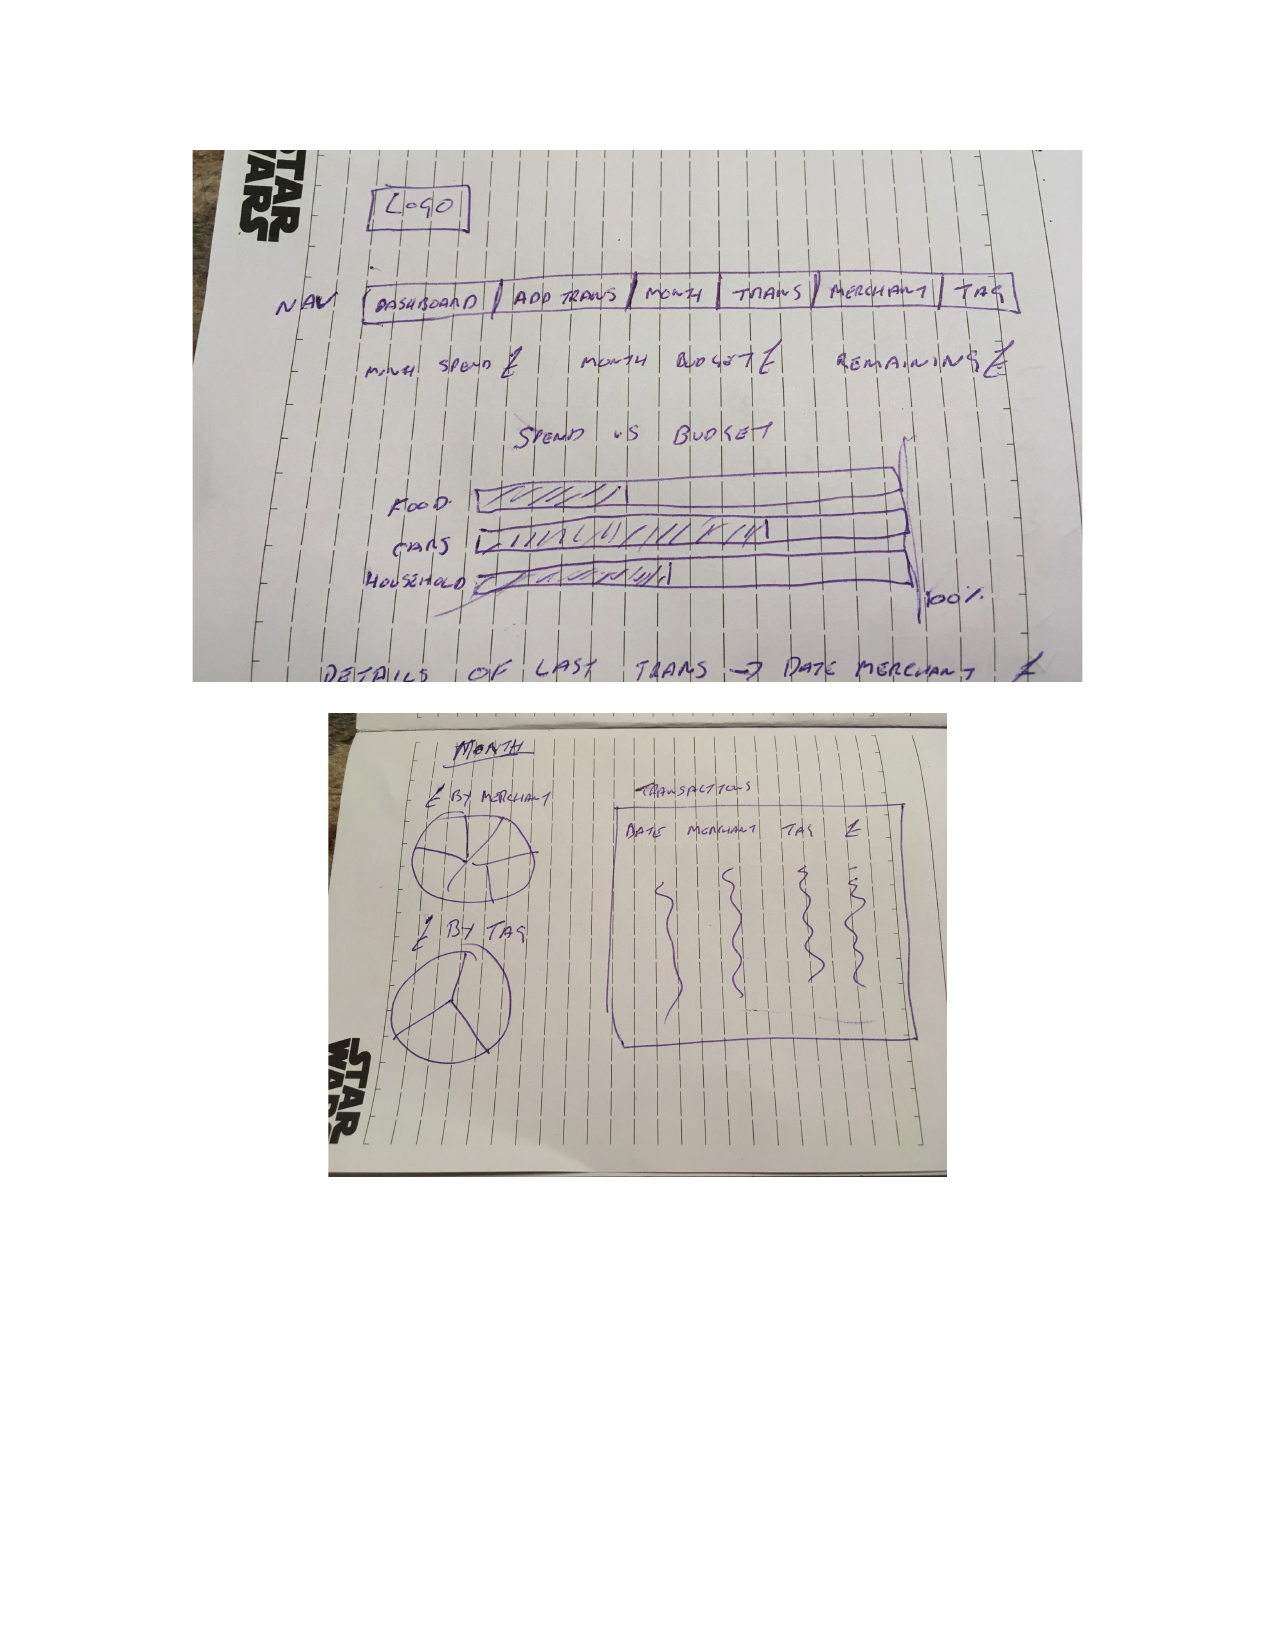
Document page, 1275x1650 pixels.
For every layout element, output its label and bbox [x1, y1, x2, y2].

picture [328, 713, 947, 1177]
picture [192, 150, 1083, 682]
